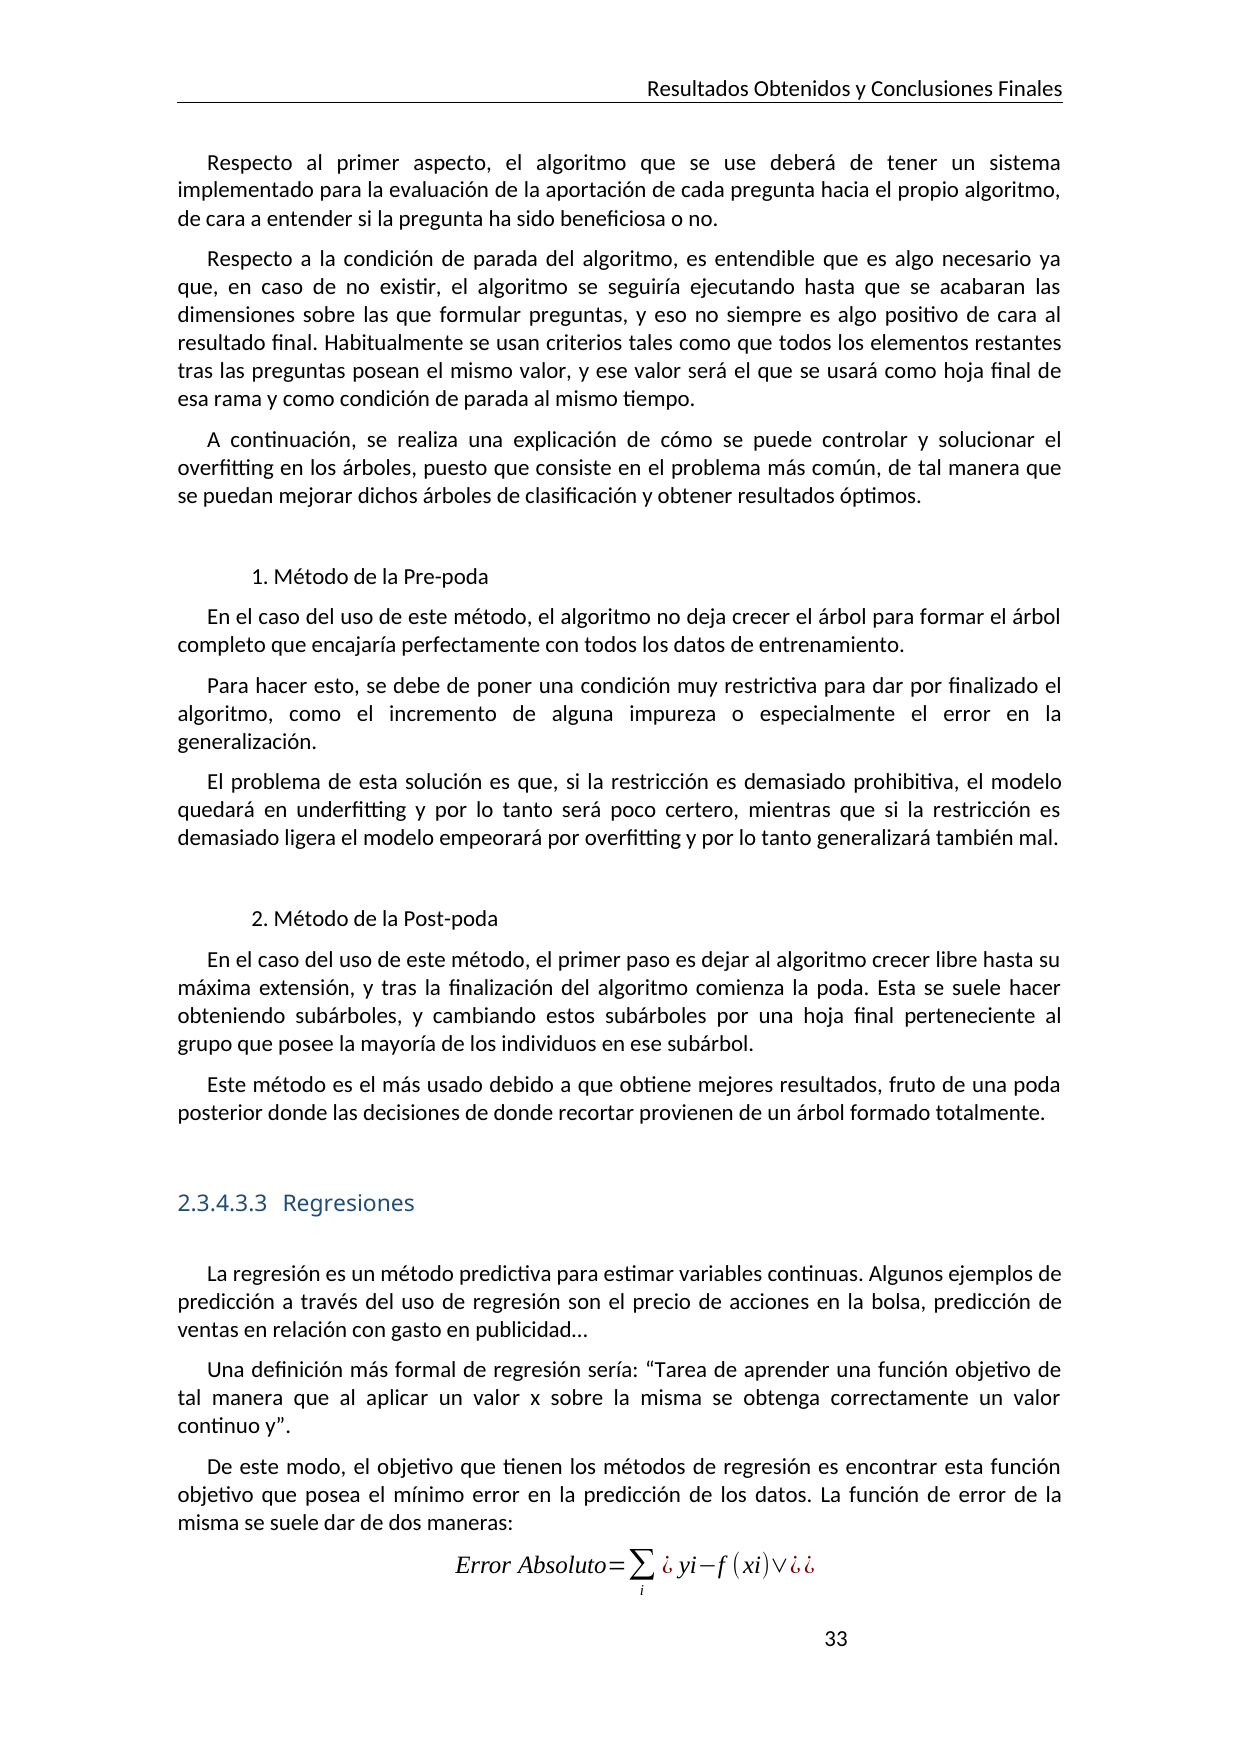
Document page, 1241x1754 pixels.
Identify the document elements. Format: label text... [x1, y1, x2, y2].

text En el caso del uso de este método, el algoritmo no deja crecer el árbol para formar el árbol completo que encajaría perfectamente con todos los datos de entrenamiento. [177, 602, 1063, 658]
text De este modo, el objetivo que tienen los métodos de regresión es encontrar esta función objetivo que posea el mínimo error en la predicción de los datos. La función de error de la misma se suele dar de dos maneras: [177, 1452, 1063, 1536]
text 1. Método de la Pre-poda [177, 562, 1063, 590]
text La regresión es un método predictiva para estimar variables continuas. Algunos ejemplos de predicción a través del uso de regresión son el precio de acciones en la bolsa, predicción de ventas en relación con gasto en publicidad… [177, 1259, 1063, 1343]
text Respecto al primer aspecto, el algoritmo que se use deberá de tener un sistema implementado para la evaluación de la aportación de cada pregunta hacia el propio algoritmo, de cara a entender si la pregunta ha sido beneficiosa o no. [177, 148, 1063, 232]
text Para hacer esto, se debe de poner una condición muy restrictiva para dar por finalizado el algoritmo, como el incremento de alguna impureza o especialmente el error en la generalización. [177, 671, 1063, 755]
text Este método es el más usado debido a que obtiene mejores resultados, fruto de una poda posterior donde las decisiones de donde recortar provienen de un árbol formado totalmente. [177, 1070, 1063, 1126]
text Una definición más formal de regresión sería: “Tarea de aprender una función objetivo de tal manera que al aplicar un valor x sobre la misma se obtenga correctamente un valor continuo y”. [177, 1355, 1063, 1439]
text A continuación, se realiza una explicación de cómo se puede controlar y solucionar el overfitting en los árboles, puesto que consiste en el problema más común, de tal manera que se puedan mejorar dichos árboles de clasificación y obtener resultados óptimos. [177, 425, 1063, 509]
subtitle Regresiones [177, 1187, 1063, 1218]
text En el caso del uso de este método, el primer paso es dejar al algoritmo crecer libre hasta su máxima extensión, y tras la finalización del algoritmo comienza la poda. Esta se suele hacer obteniendo subárboles, y cambiando estos subárboles por una hoja final perteneciente al grupo que posee la mayoría de los individuos en ese subárbol. [177, 945, 1063, 1057]
text El problema de esta solución es que, si la restricción es demasiado prohibitiva, el modelo quedará en underfitting y por lo tanto será poco certero, mientras que si la restricción es demasiado ligera el modelo empeorará por overfitting y por lo tanto generalizará también mal. [177, 767, 1063, 852]
text Respecto a la condición de parada del algoritmo, es entendible que es algo necesario ya que, en caso de no existir, el algoritmo se seguiría ejecutando hasta que se acabaran las dimensiones sobre las que formular preguntas, y eso no siempre es algo positivo de cara al resultado final. Habitualmente se usan criterios tales como que todos los elementos restantes tras las preguntas posean el mismo valor, y ese valor será el que se usará como hoja final de esa rama y como condición de parada al mismo tiempo. [177, 244, 1063, 412]
text 2. Método de la Post-poda [251, 904, 1063, 933]
